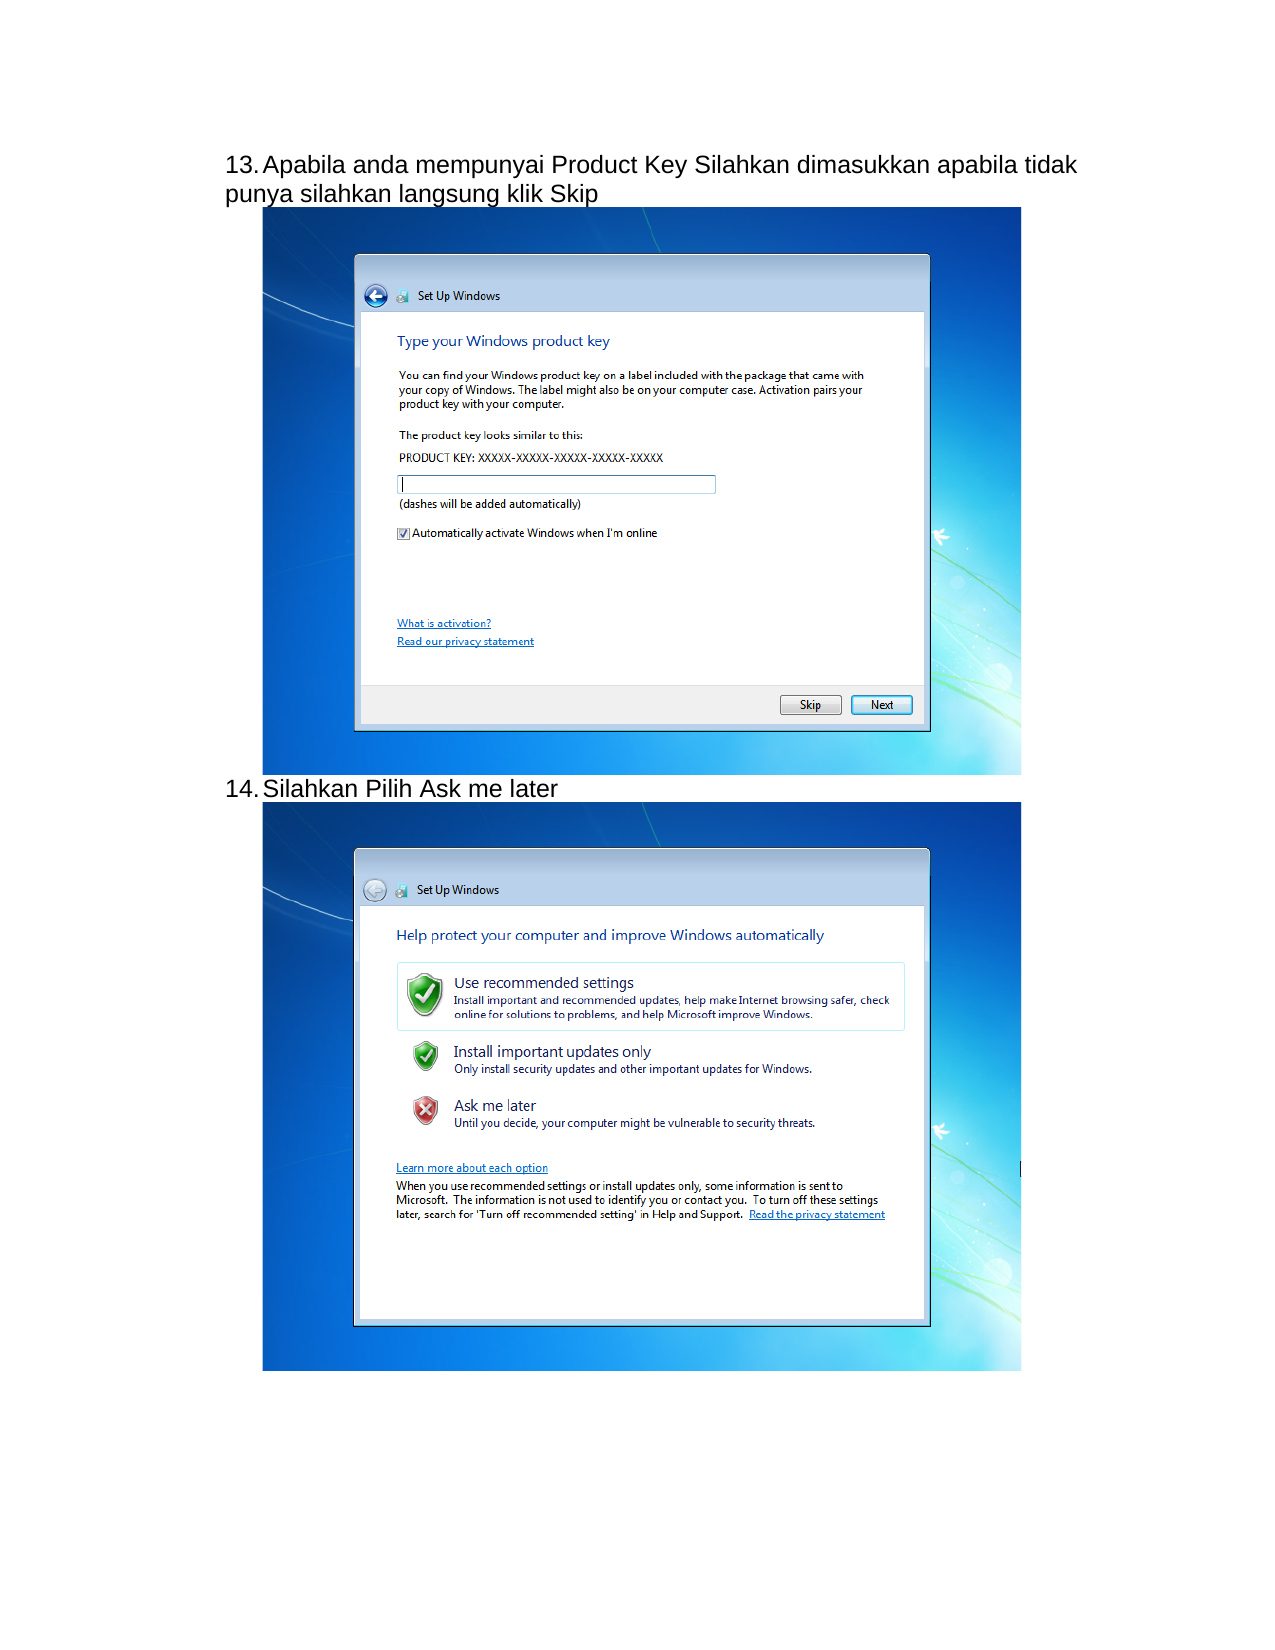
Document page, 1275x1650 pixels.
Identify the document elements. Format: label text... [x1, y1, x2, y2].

list Silahkan Pilih Ask me later [225, 774, 1125, 803]
list Apabila anda mempunyai Product Key Silahkan dimasukkan apabila tidak punya silahkan langsung klik Skip [225, 150, 1125, 207]
picture [262, 802, 1022, 1371]
picture [262, 207, 1022, 775]
